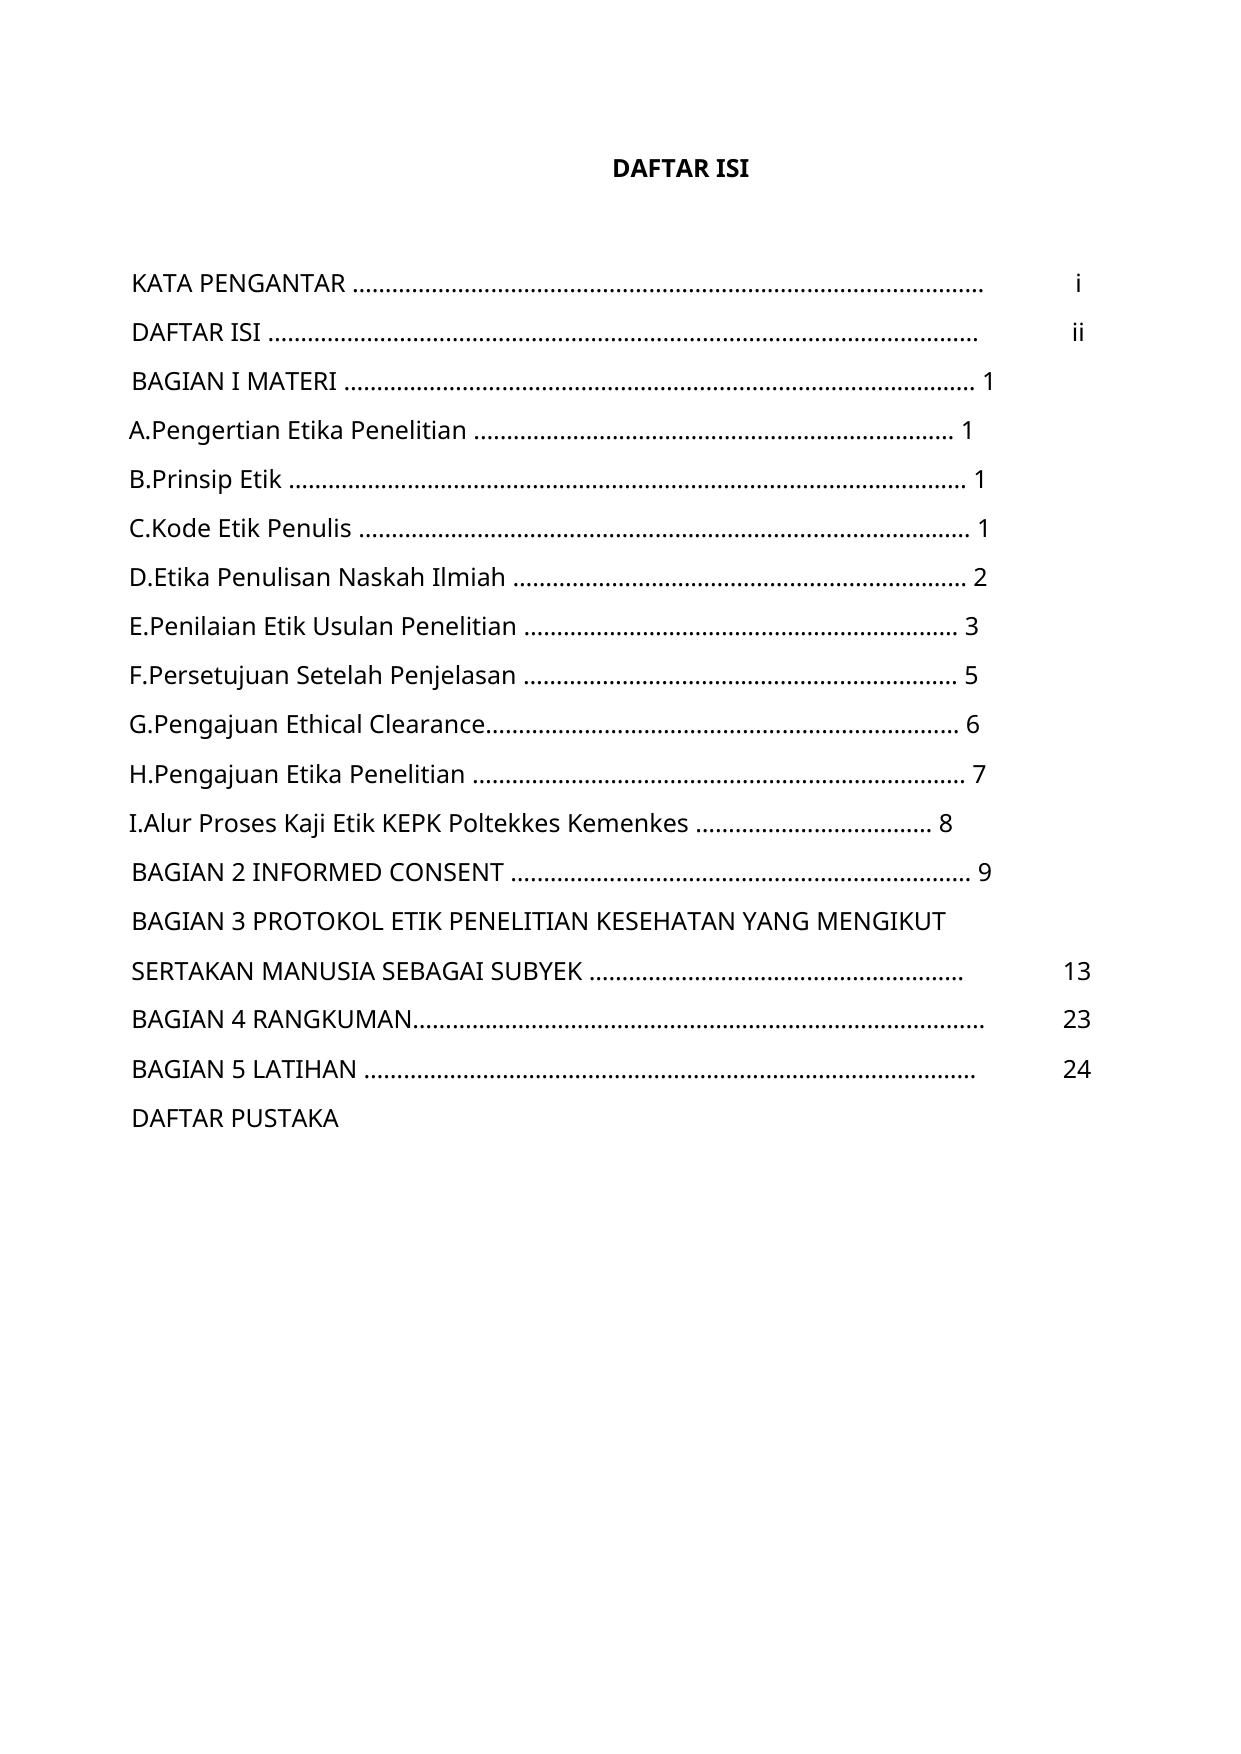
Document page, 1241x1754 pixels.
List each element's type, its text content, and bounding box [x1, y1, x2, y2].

text G.Pengajuan Ethical Clearance……………………………………………………………… 6 [128, 707, 1105, 741]
text BAGIAN 4 RANGKUMAN…………………………………………………………………………… 23 [131, 1002, 1105, 1036]
text F.Persetujuan Setelah Penjelasan ………………………………………………………… 5 [128, 658, 1105, 692]
text A.Pengertian Etika Penelitian .……………………………………………………………… 1 [128, 413, 1105, 446]
text BAGIAN 5 LATIHAN ………………………………………………………………………………… 24 [131, 1051, 1105, 1085]
text C.Kode Etik Penulis ………………………………………………………………………………… 1 [128, 510, 1105, 544]
text DAFTAR PUSTAKA [131, 1100, 1105, 1134]
text DAFTAR ISI [128, 150, 749, 184]
text BAGIAN 3 PROTOKOL ETIK PENELITIAN KESEHATAN YANG MENGIKUT [131, 904, 1105, 938]
text D.Etika Penulisan Naskah Ilmiah …………………………………………………………… 2 [128, 560, 1105, 593]
text B.Prinsip Etik …………………….…………………………………………………………………… 1 [128, 462, 1105, 495]
text SERTAKAN MANUSIA SEBAGAI SUBYEK ………………………………………………… 13 [131, 953, 1105, 987]
text KATA PENGANTAR …………………………………………………………………………………… i [131, 265, 1105, 299]
text H.Pengajuan Etika Penelitian ………………………………………………………………… 7 [128, 756, 1105, 790]
text BAGIAN 2 INFORMED CONSENT ….………………………………………………………… 9 [131, 855, 1105, 888]
text E.Penilaian Etik Usulan Penelitian ………………………………………………………… 3 [128, 609, 1105, 643]
text BAGIAN I MATERI …………………………………………………………………………………… 1 [131, 363, 1105, 397]
text I.Alur Proses Kaji Etik KEPK Poltekkes Kemenkes ……………………………… 8 [128, 805, 1105, 839]
text DAFTAR ISI ……………………………………………………………………………………………… ii [131, 314, 1105, 348]
